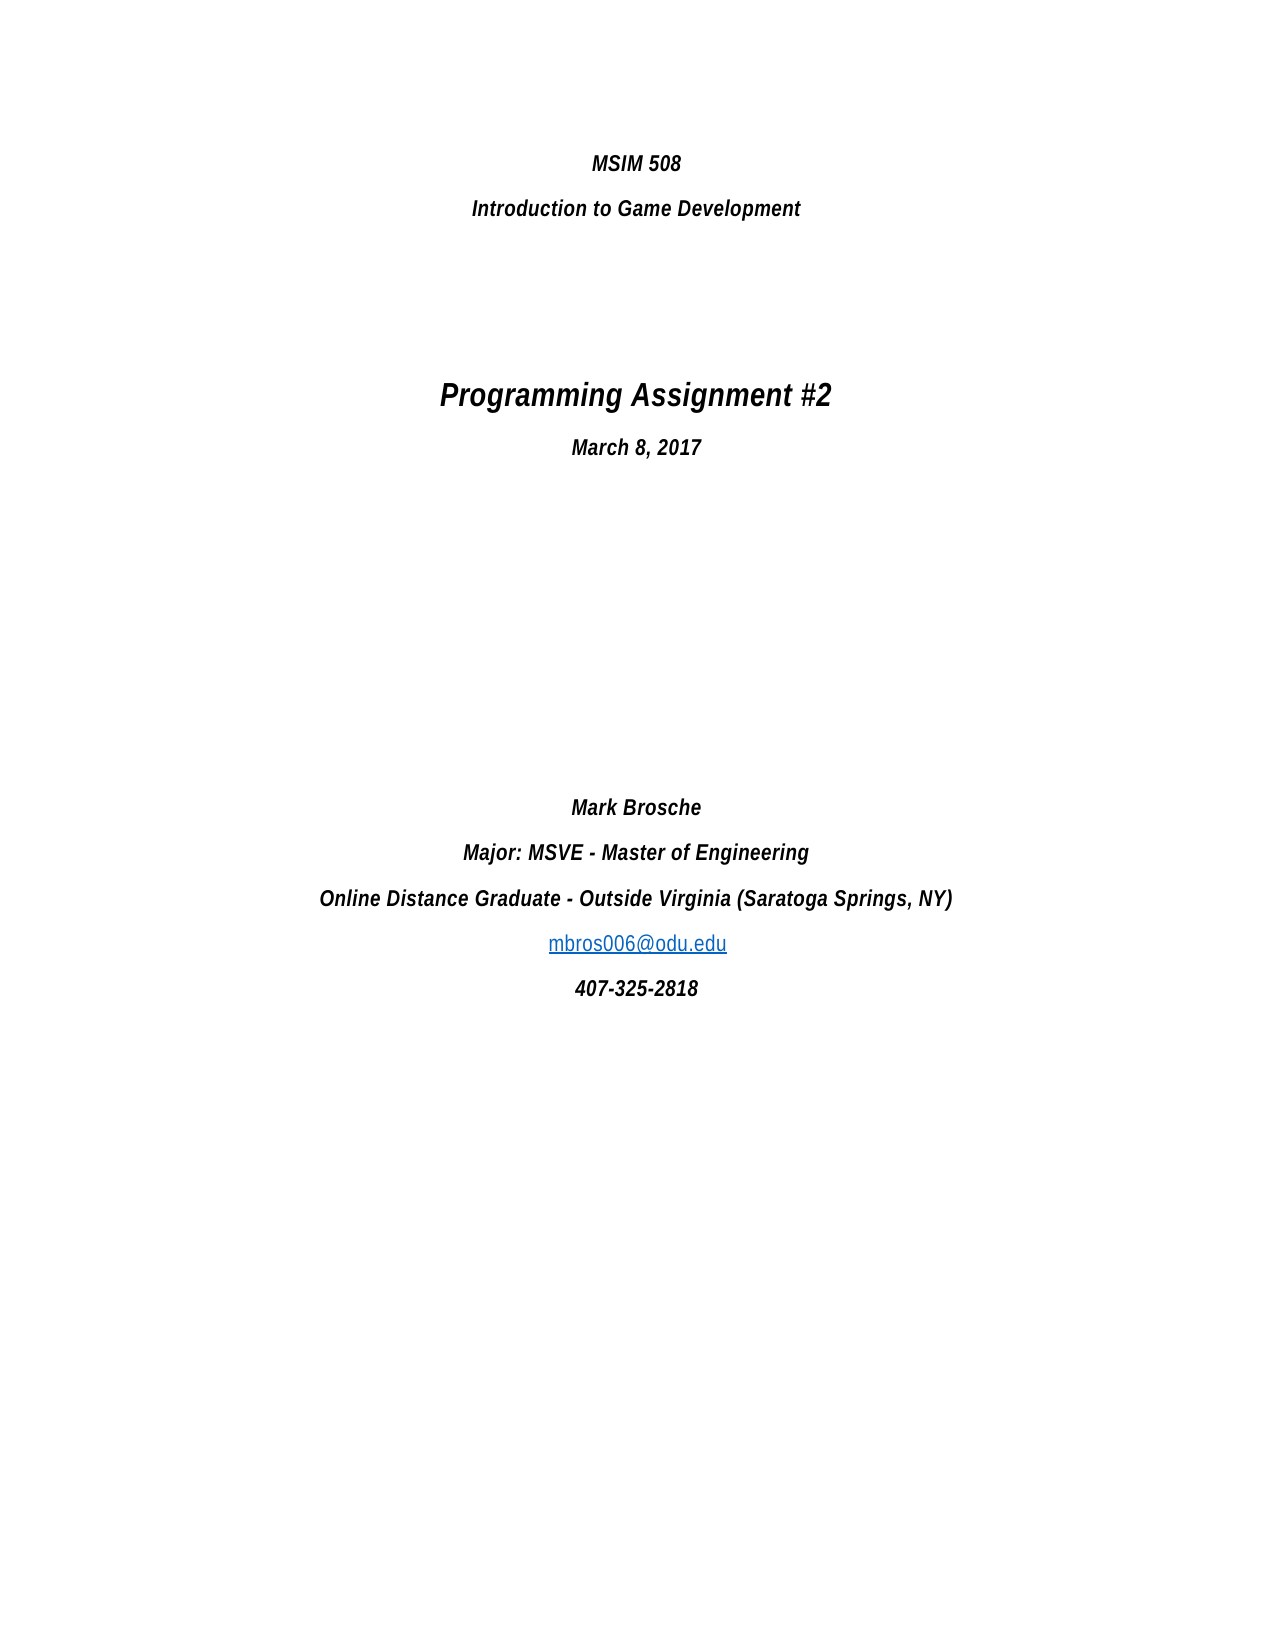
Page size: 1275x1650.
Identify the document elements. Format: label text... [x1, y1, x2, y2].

text Online Distance Graduate - Outside Virginia (Saratoga Springs, NY) [150, 884, 1125, 911]
text Introduction to Game Development [150, 195, 1125, 221]
text 407-325-2818 [150, 975, 1125, 1001]
text Major: MSVE - Master of Engineering [150, 839, 1125, 866]
text Mark Brosche [150, 794, 1125, 821]
text mbros006@odu.edu [150, 929, 1125, 956]
text March 8, 2017 [150, 433, 1125, 460]
text MSIM 508 [150, 150, 1125, 176]
text Programming Assignment #2 [150, 376, 1125, 414]
